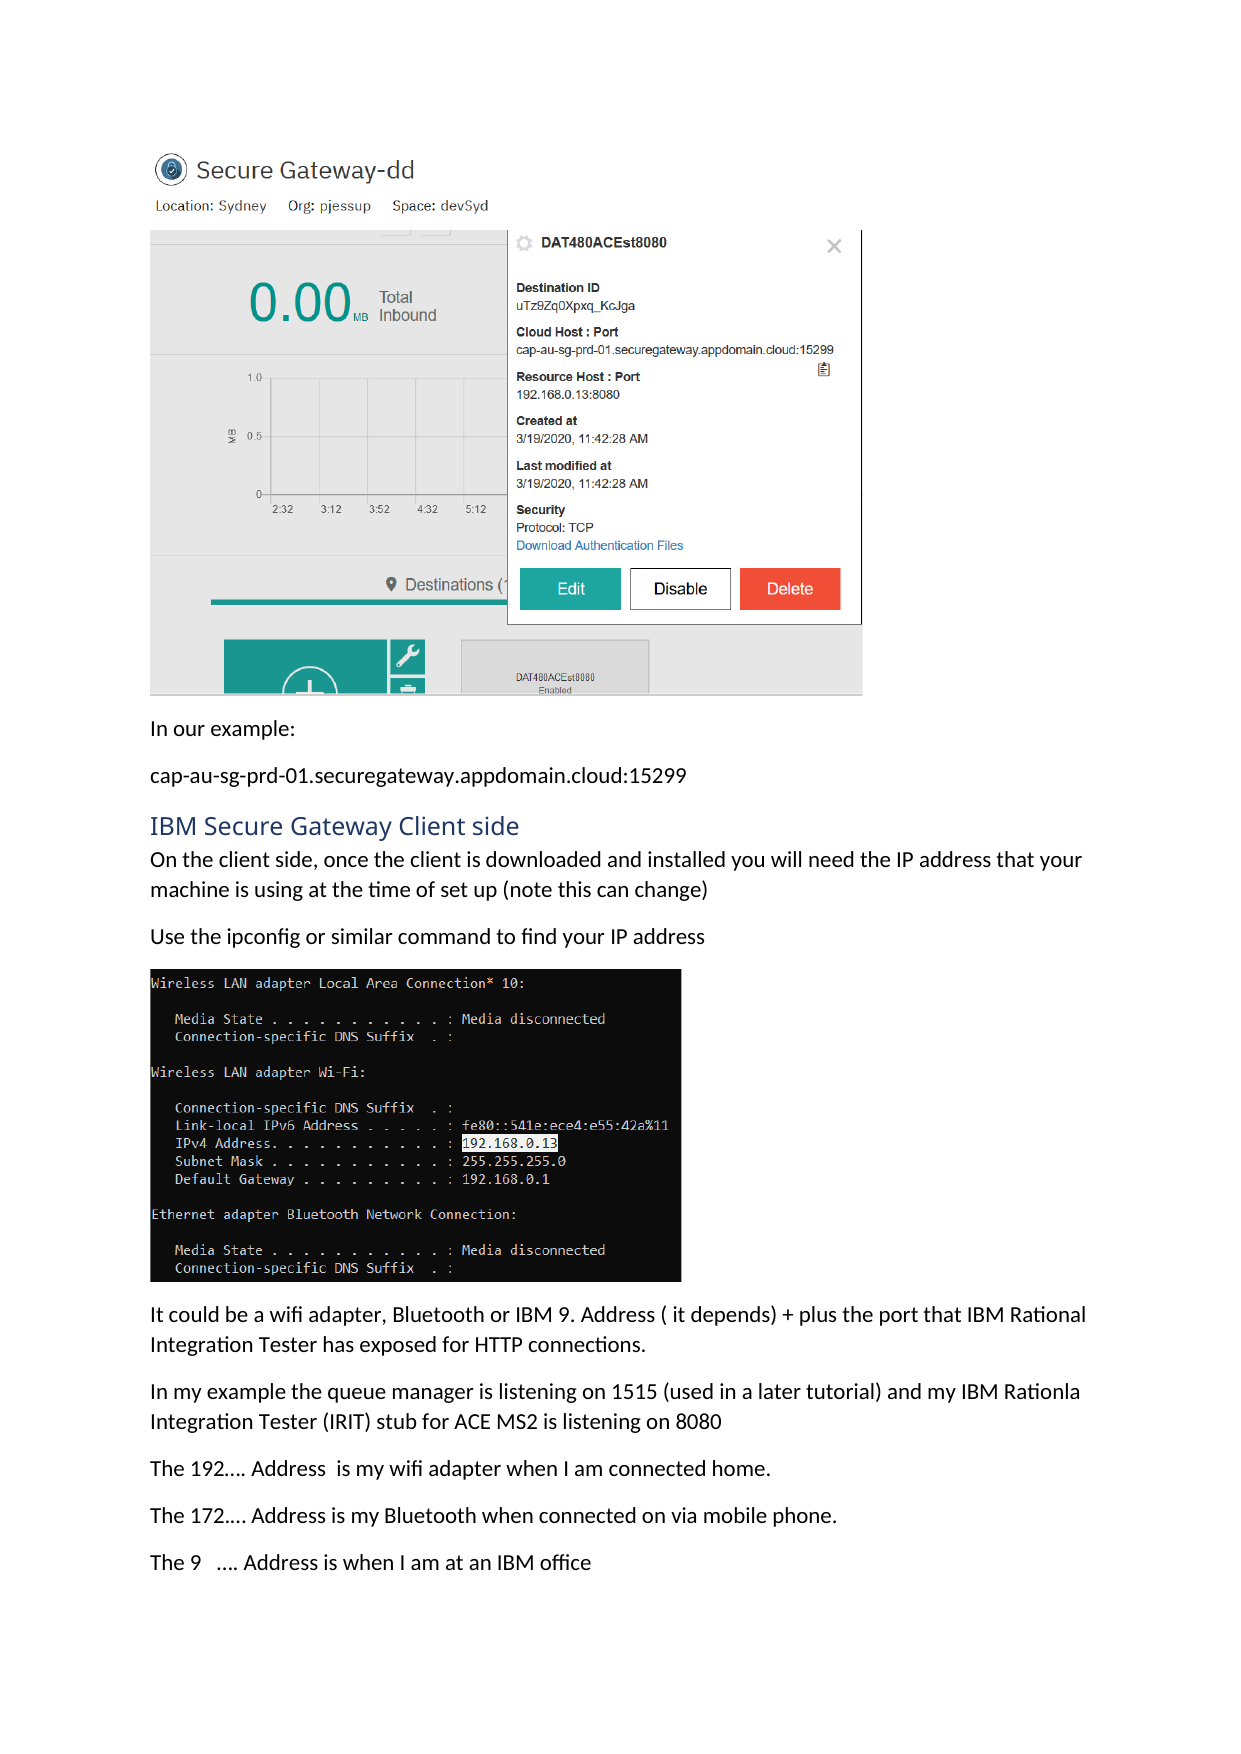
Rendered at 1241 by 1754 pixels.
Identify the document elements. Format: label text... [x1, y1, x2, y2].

subtitle IBM Secure Gateway Client side [150, 808, 1090, 842]
text In our example: [150, 714, 1090, 743]
text The 172.… Address is my Bluetooth when connected on via mobile phone. [150, 1501, 1090, 1529]
text Use the ipconfig or similar command to find your IP address [150, 922, 1090, 950]
text In my example the queue manager is listening on 1515 (used in a later tutorial) and my IBM Rationla Integration Tester (IRIT) stub for ACE MS2 is listening on 8080 [150, 1377, 1090, 1435]
picture [150, 969, 682, 1282]
text cap-au-sg-prd-01.securegateway.appdomain.cloud:15299 [150, 761, 1090, 789]
text The 9 …. Address is when I am at an IBM office [150, 1548, 1090, 1576]
text The 192…. Address is my wifi adapter when I am connected home. [150, 1454, 1090, 1482]
text On the client side, once the client is downloaded and installed you will need the IP address that your machine is using at the time of set up (note this can change) [150, 845, 1090, 903]
text It could be a wifi adapter, Bluetooth or IBM 9. Address ( it depends) + plus the port that IBM Rational Integration Tester has exposed for HTTP connections. [150, 1300, 1090, 1358]
picture [150, 150, 863, 696]
